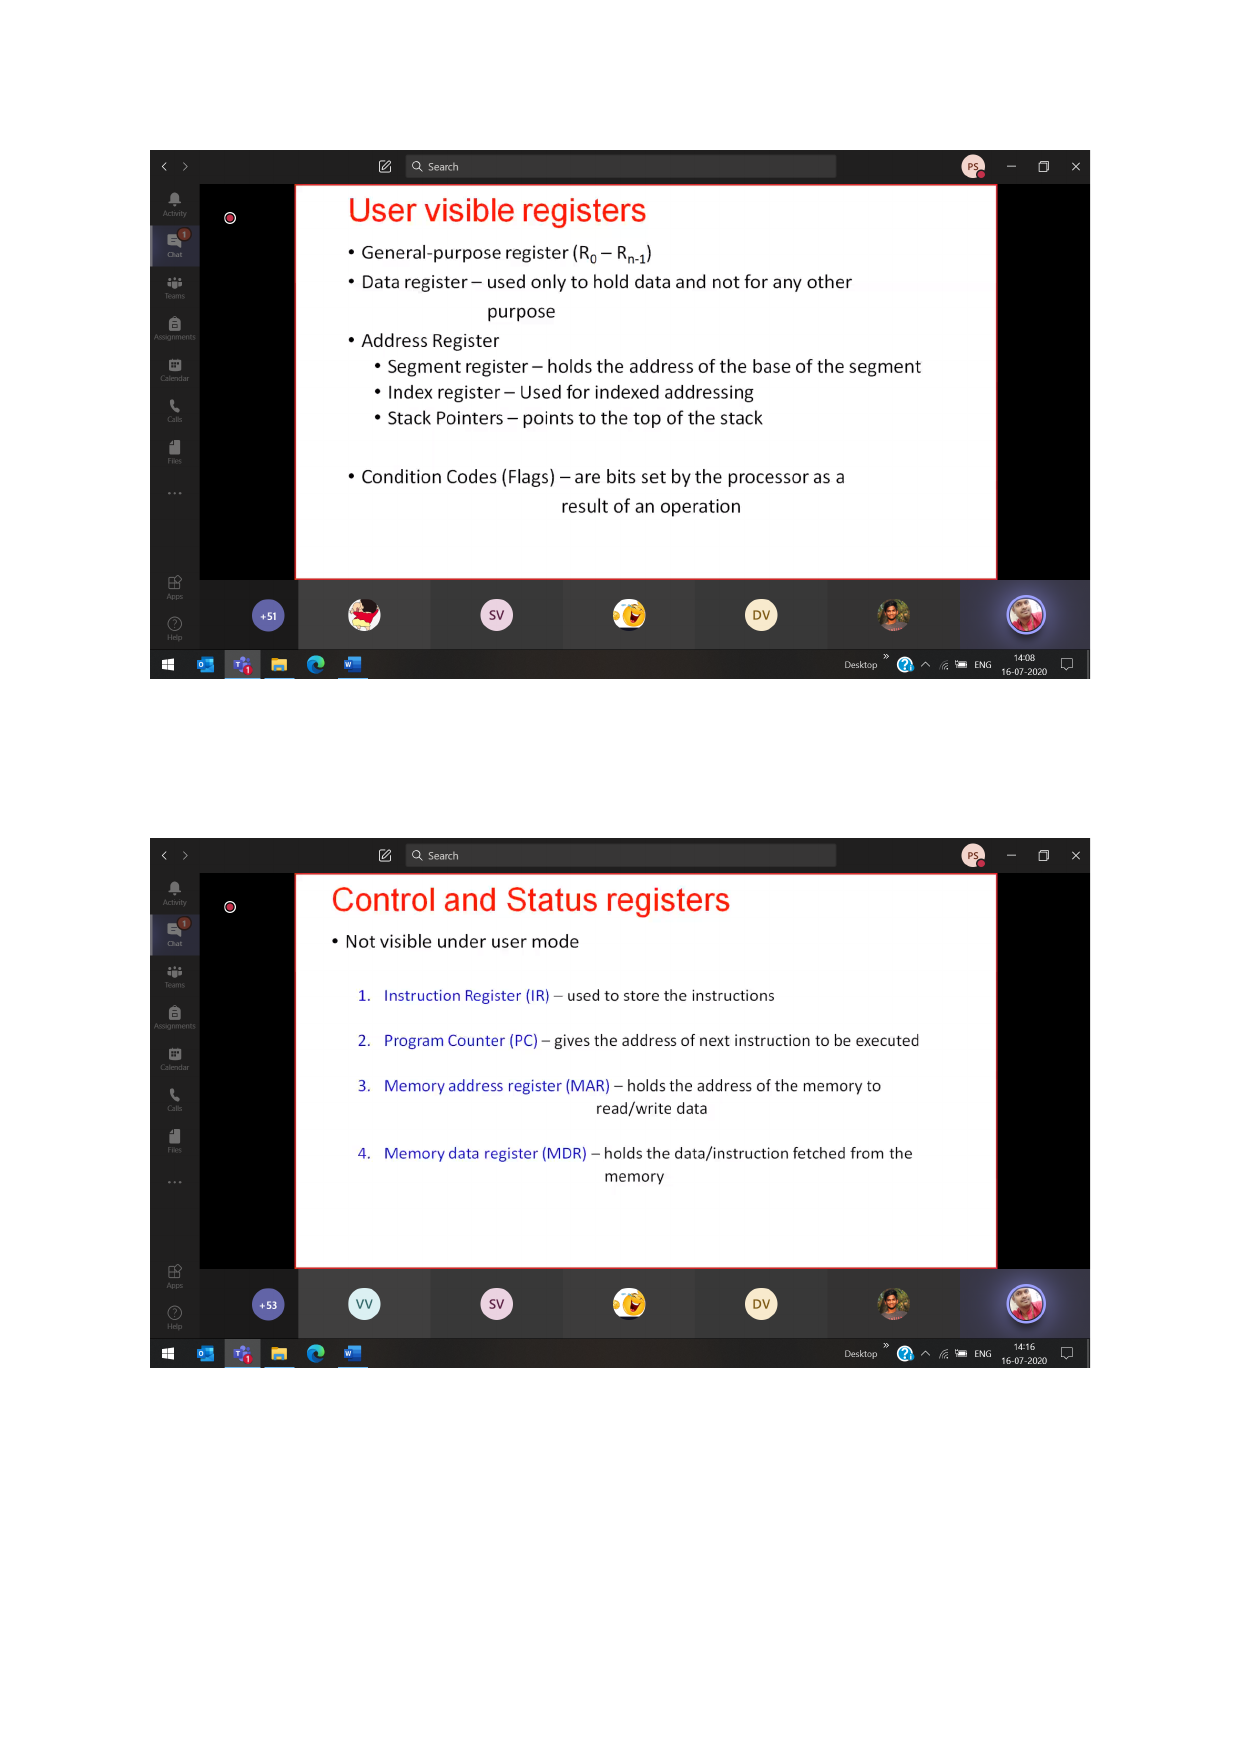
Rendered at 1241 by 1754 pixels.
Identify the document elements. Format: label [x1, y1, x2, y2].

picture [150, 838, 1091, 1368]
picture [150, 150, 1091, 679]
